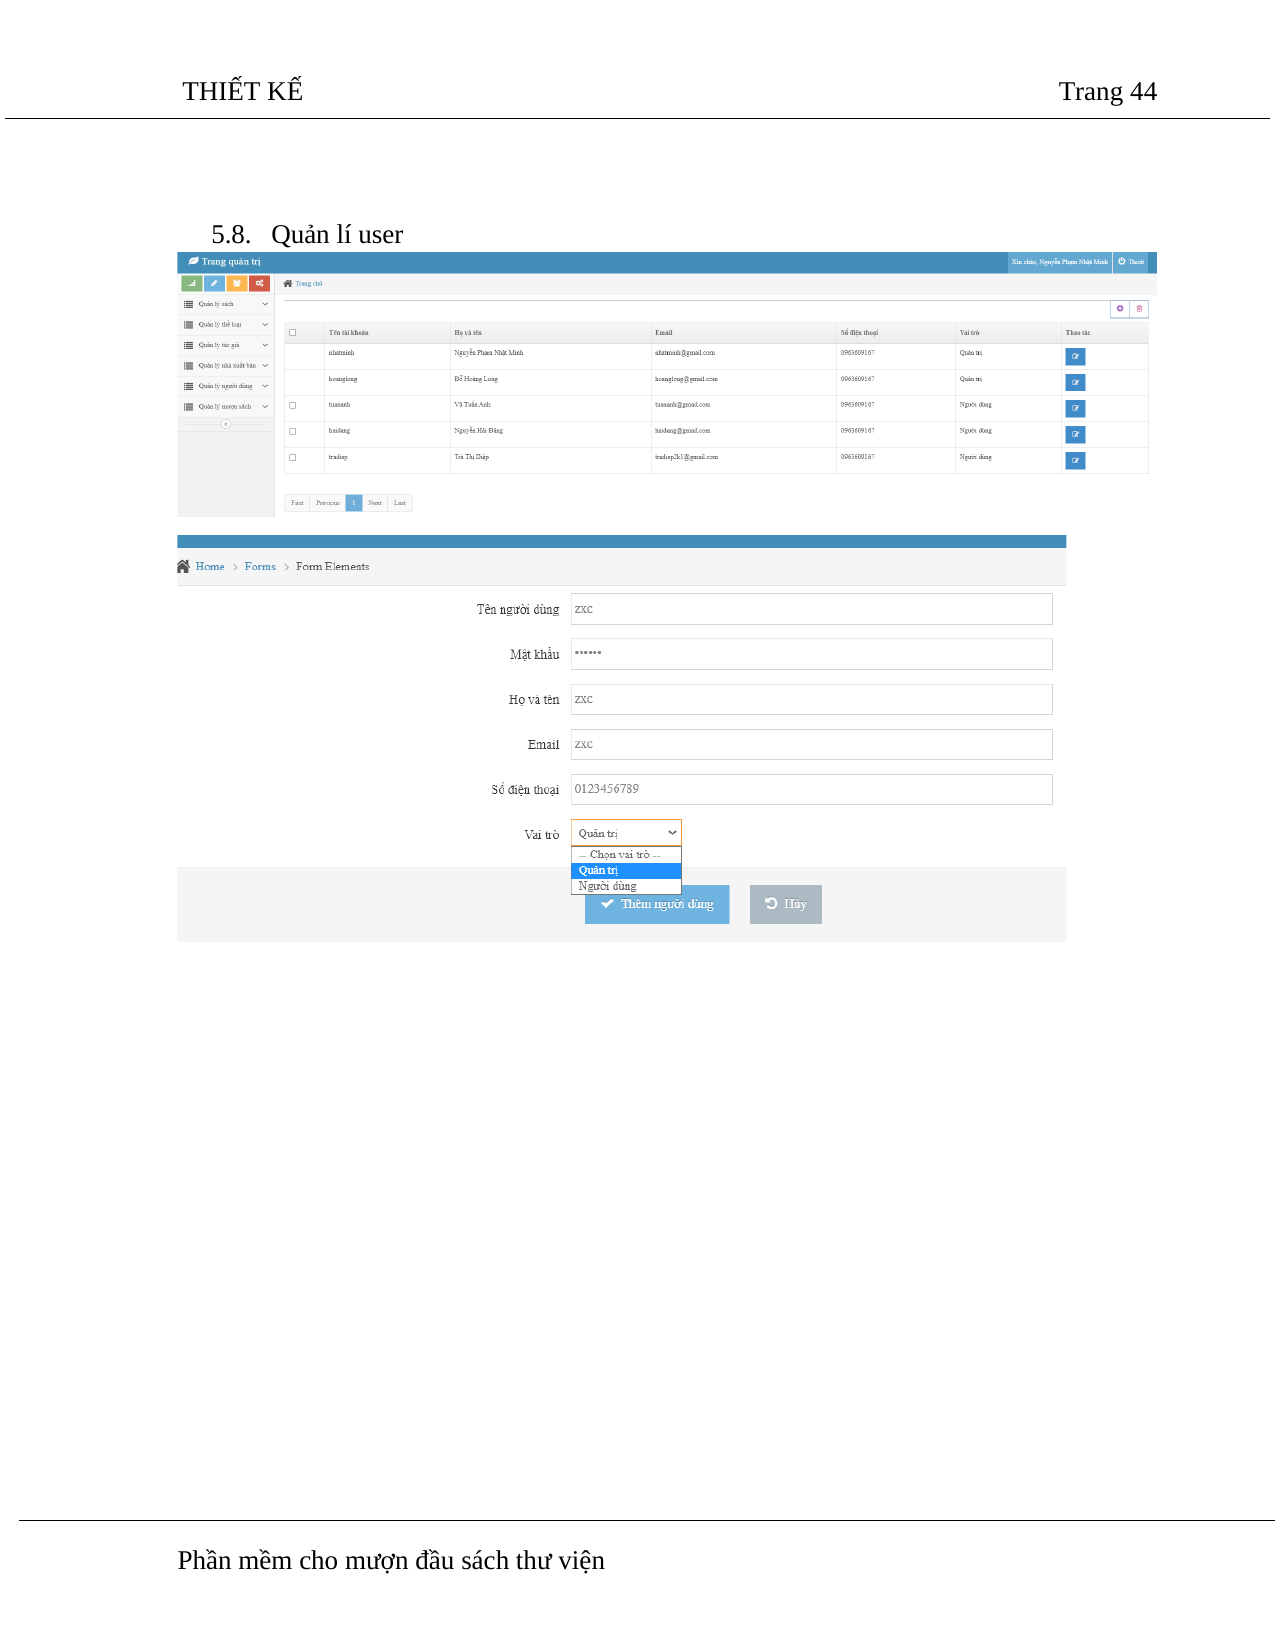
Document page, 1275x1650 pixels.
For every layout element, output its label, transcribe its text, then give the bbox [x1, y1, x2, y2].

picture [177, 252, 1157, 517]
picture [177, 535, 1067, 971]
subtitle Quản lí user [211, 219, 1157, 250]
